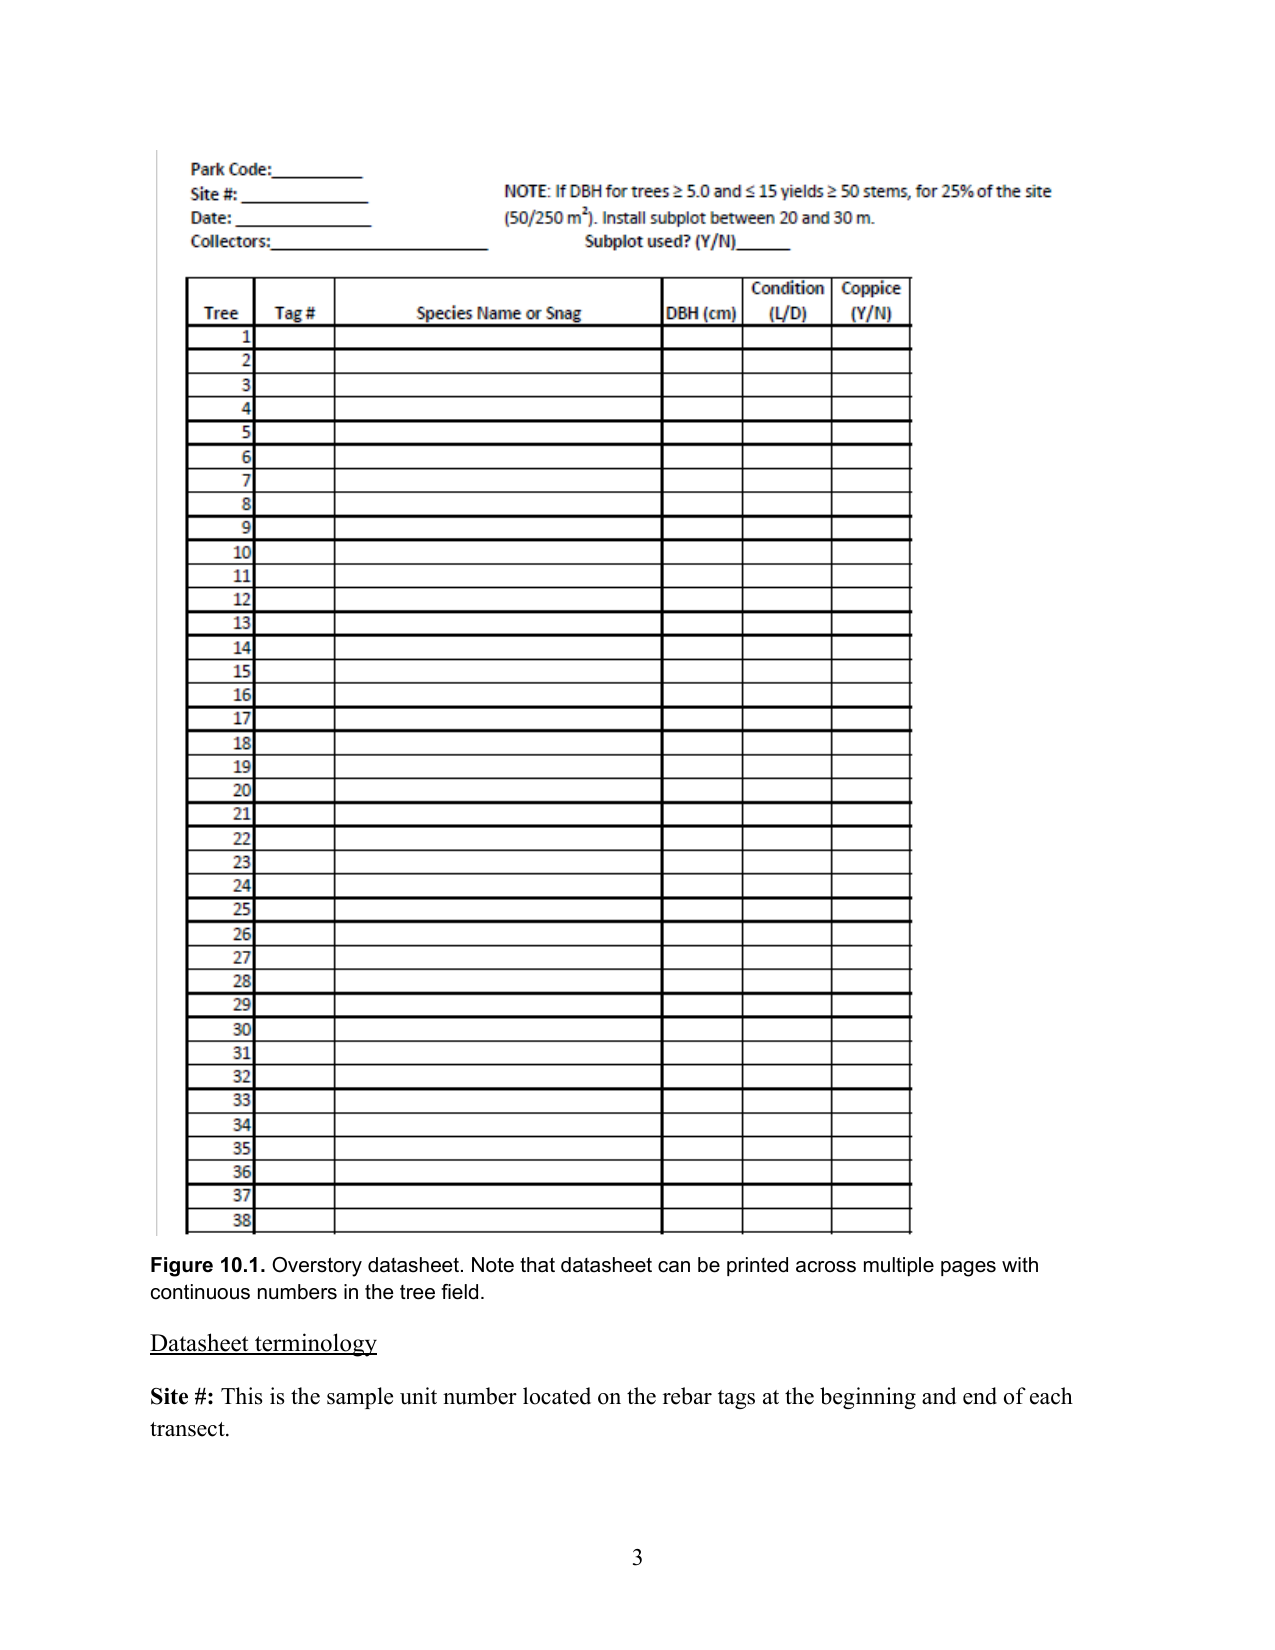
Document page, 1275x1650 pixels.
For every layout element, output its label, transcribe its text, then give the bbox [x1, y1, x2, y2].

picture [156, 150, 1100, 1236]
text Figure 10.1. Overstory datasheet. Note that datasheet can be printed across multiple pages with continuous numbers in the tree field. [150, 1252, 1125, 1304]
text Datasheet terminology [150, 1328, 1125, 1357]
text Site #: This is the sample unit number located on the rebar tags at the beginning and end of each transect. [150, 1382, 1125, 1441]
